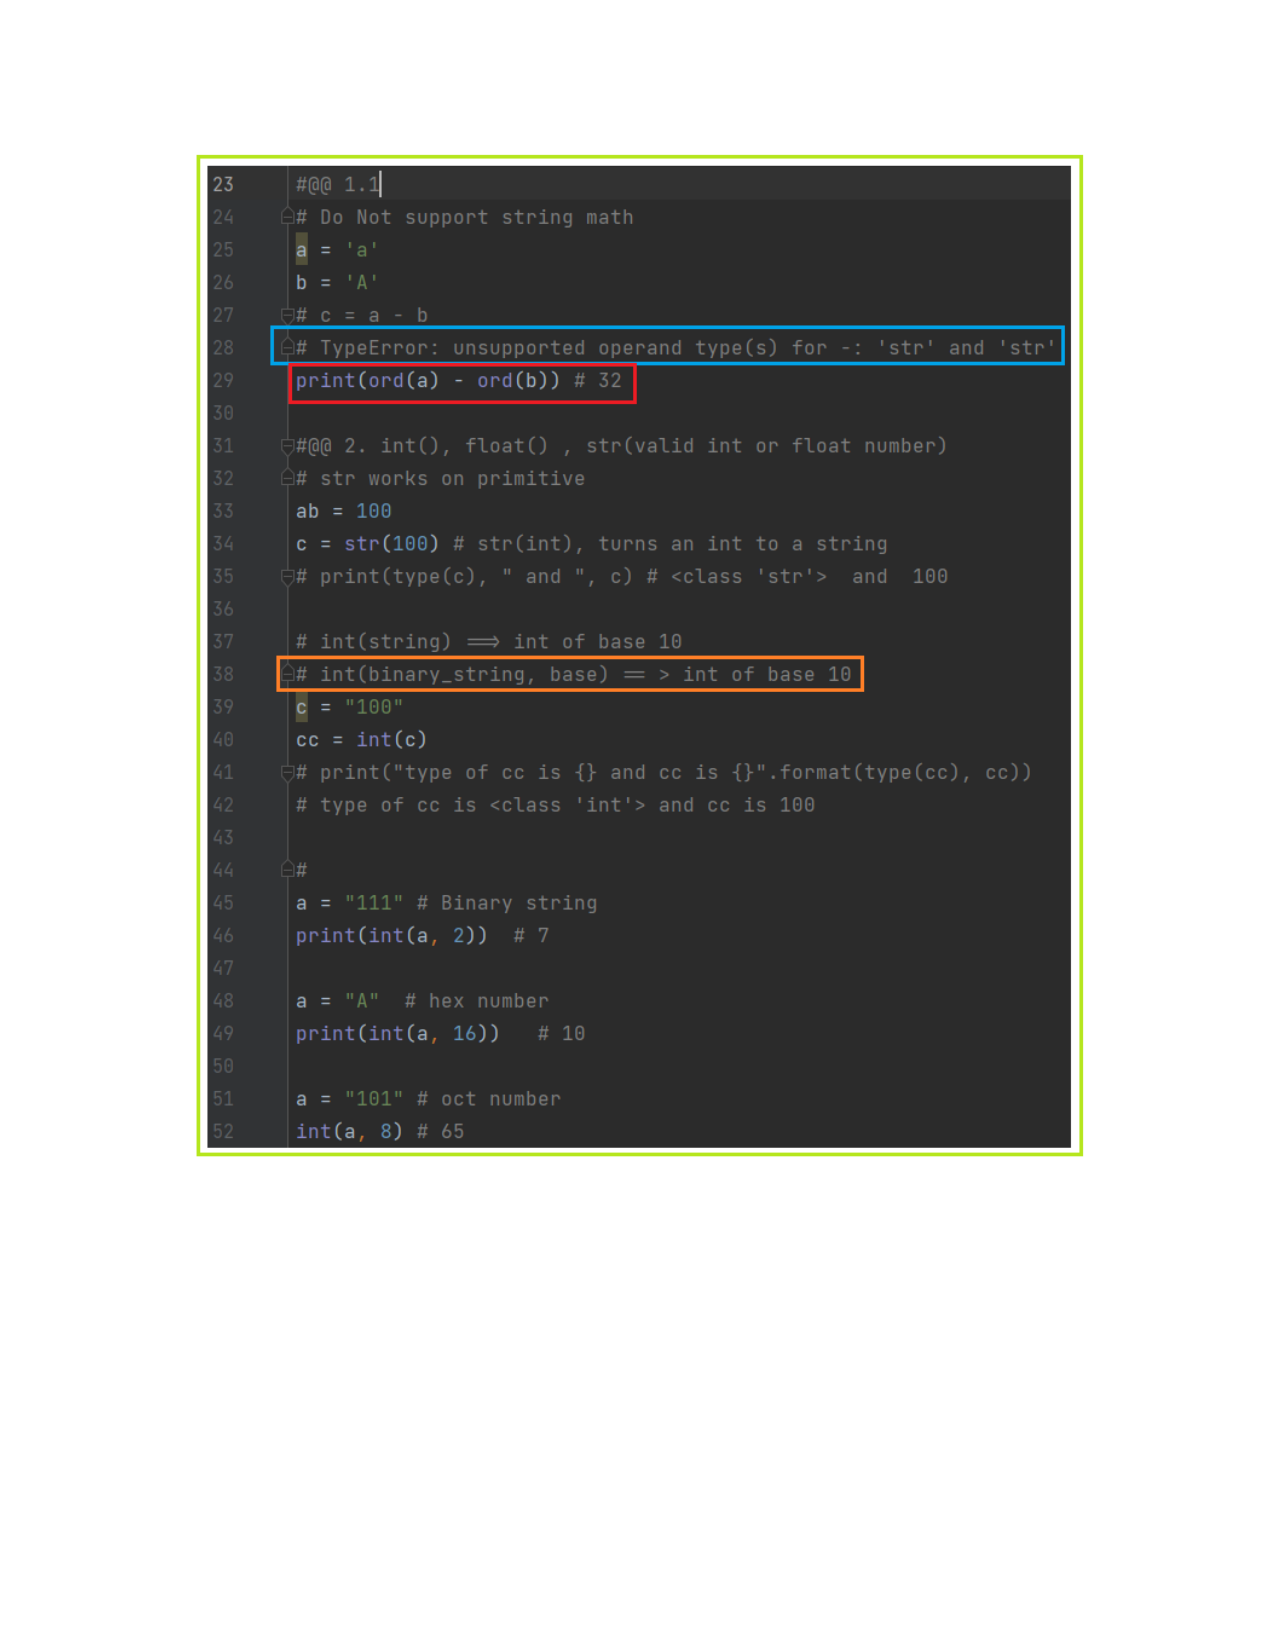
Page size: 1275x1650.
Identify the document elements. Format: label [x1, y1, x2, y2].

picture [187, 150, 1088, 1160]
